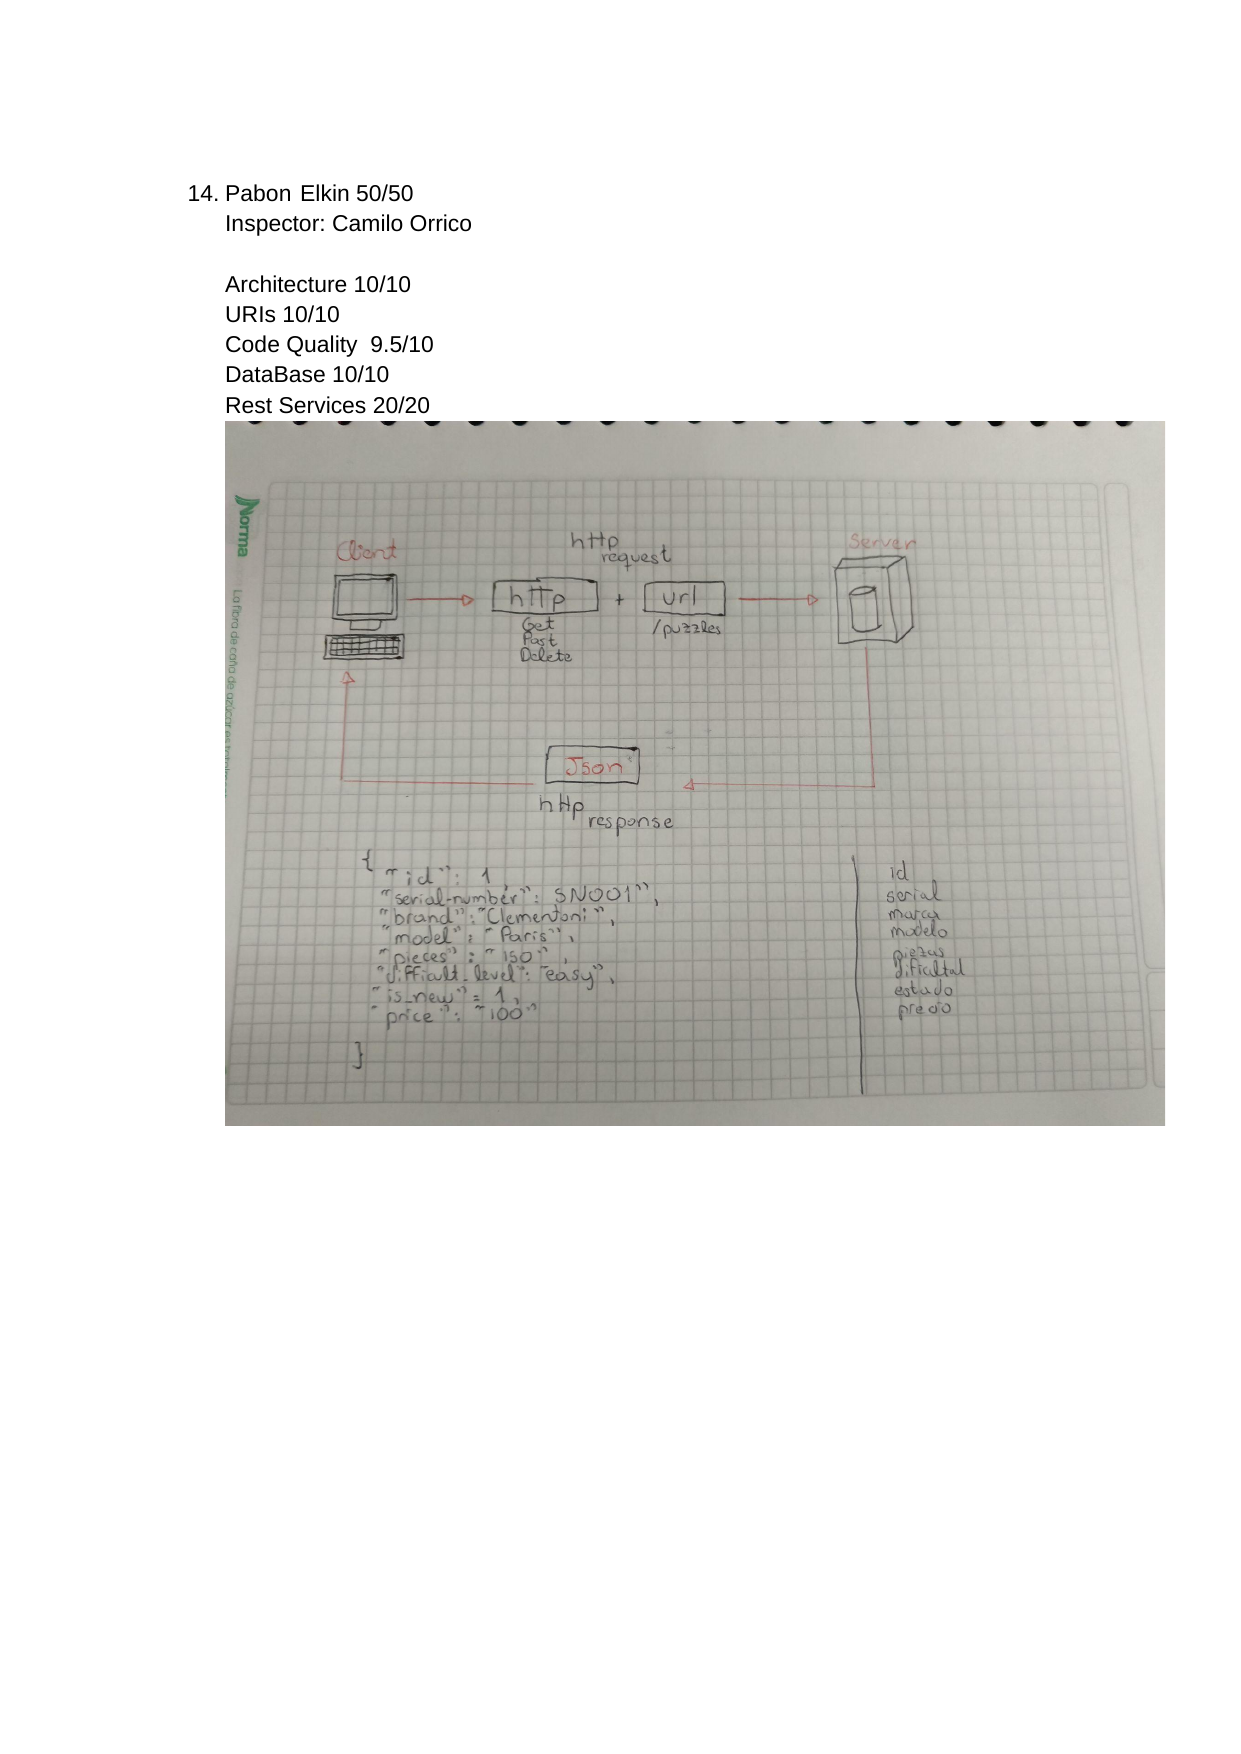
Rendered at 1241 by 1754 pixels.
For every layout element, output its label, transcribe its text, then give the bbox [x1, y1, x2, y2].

list Pabon Elkin 50/50 [187, 180, 1090, 207]
text Inspector: Camilo Orrico [225, 210, 1090, 237]
text Rest Services 20/20 [225, 392, 1090, 418]
text DataBase 10/10 [225, 361, 1090, 388]
text Code Quality 9.5/10 [225, 331, 1090, 358]
text Architecture 10/10 [225, 271, 1090, 297]
picture [225, 421, 1166, 1126]
text URIs 10/10 [225, 301, 1090, 327]
